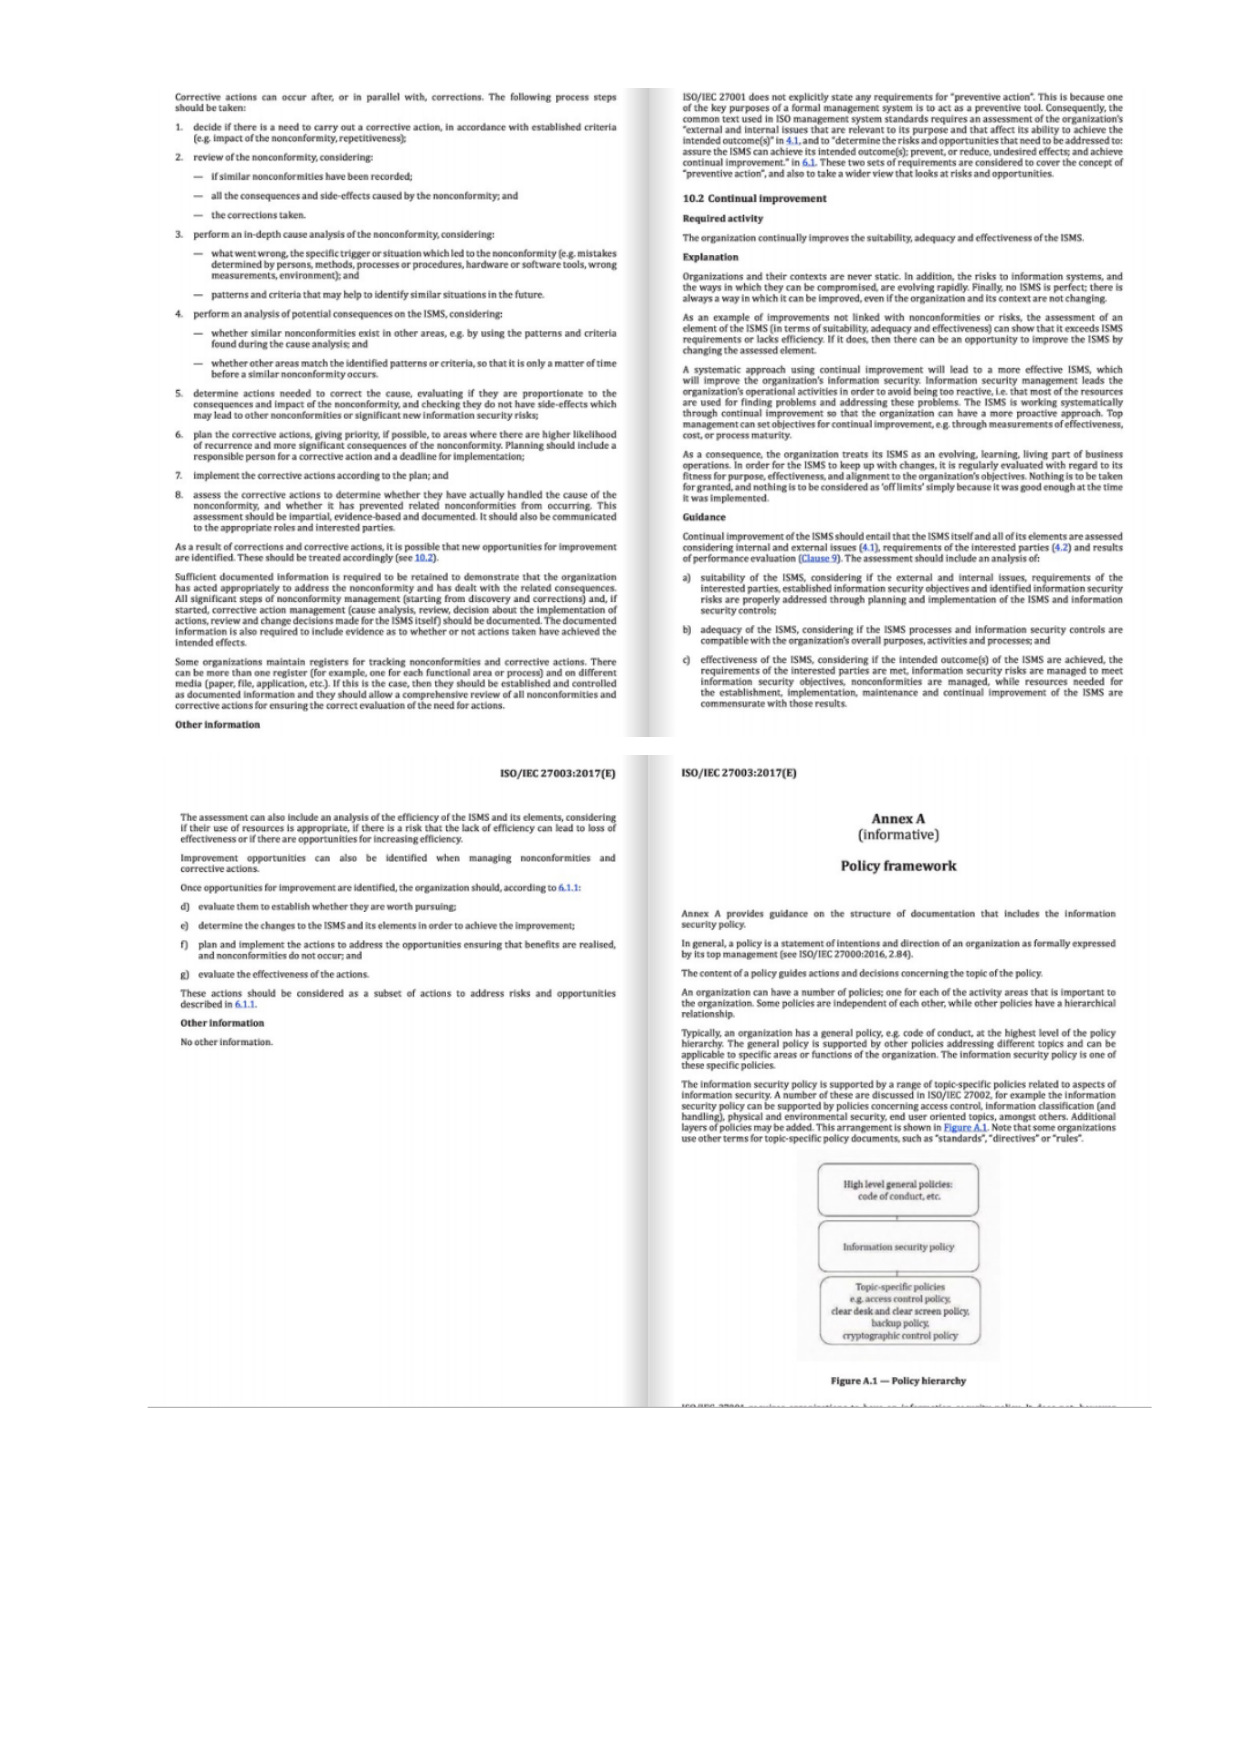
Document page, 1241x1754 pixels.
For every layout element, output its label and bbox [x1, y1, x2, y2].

picture [147, 755, 1152, 1408]
picture [147, 88, 1152, 737]
